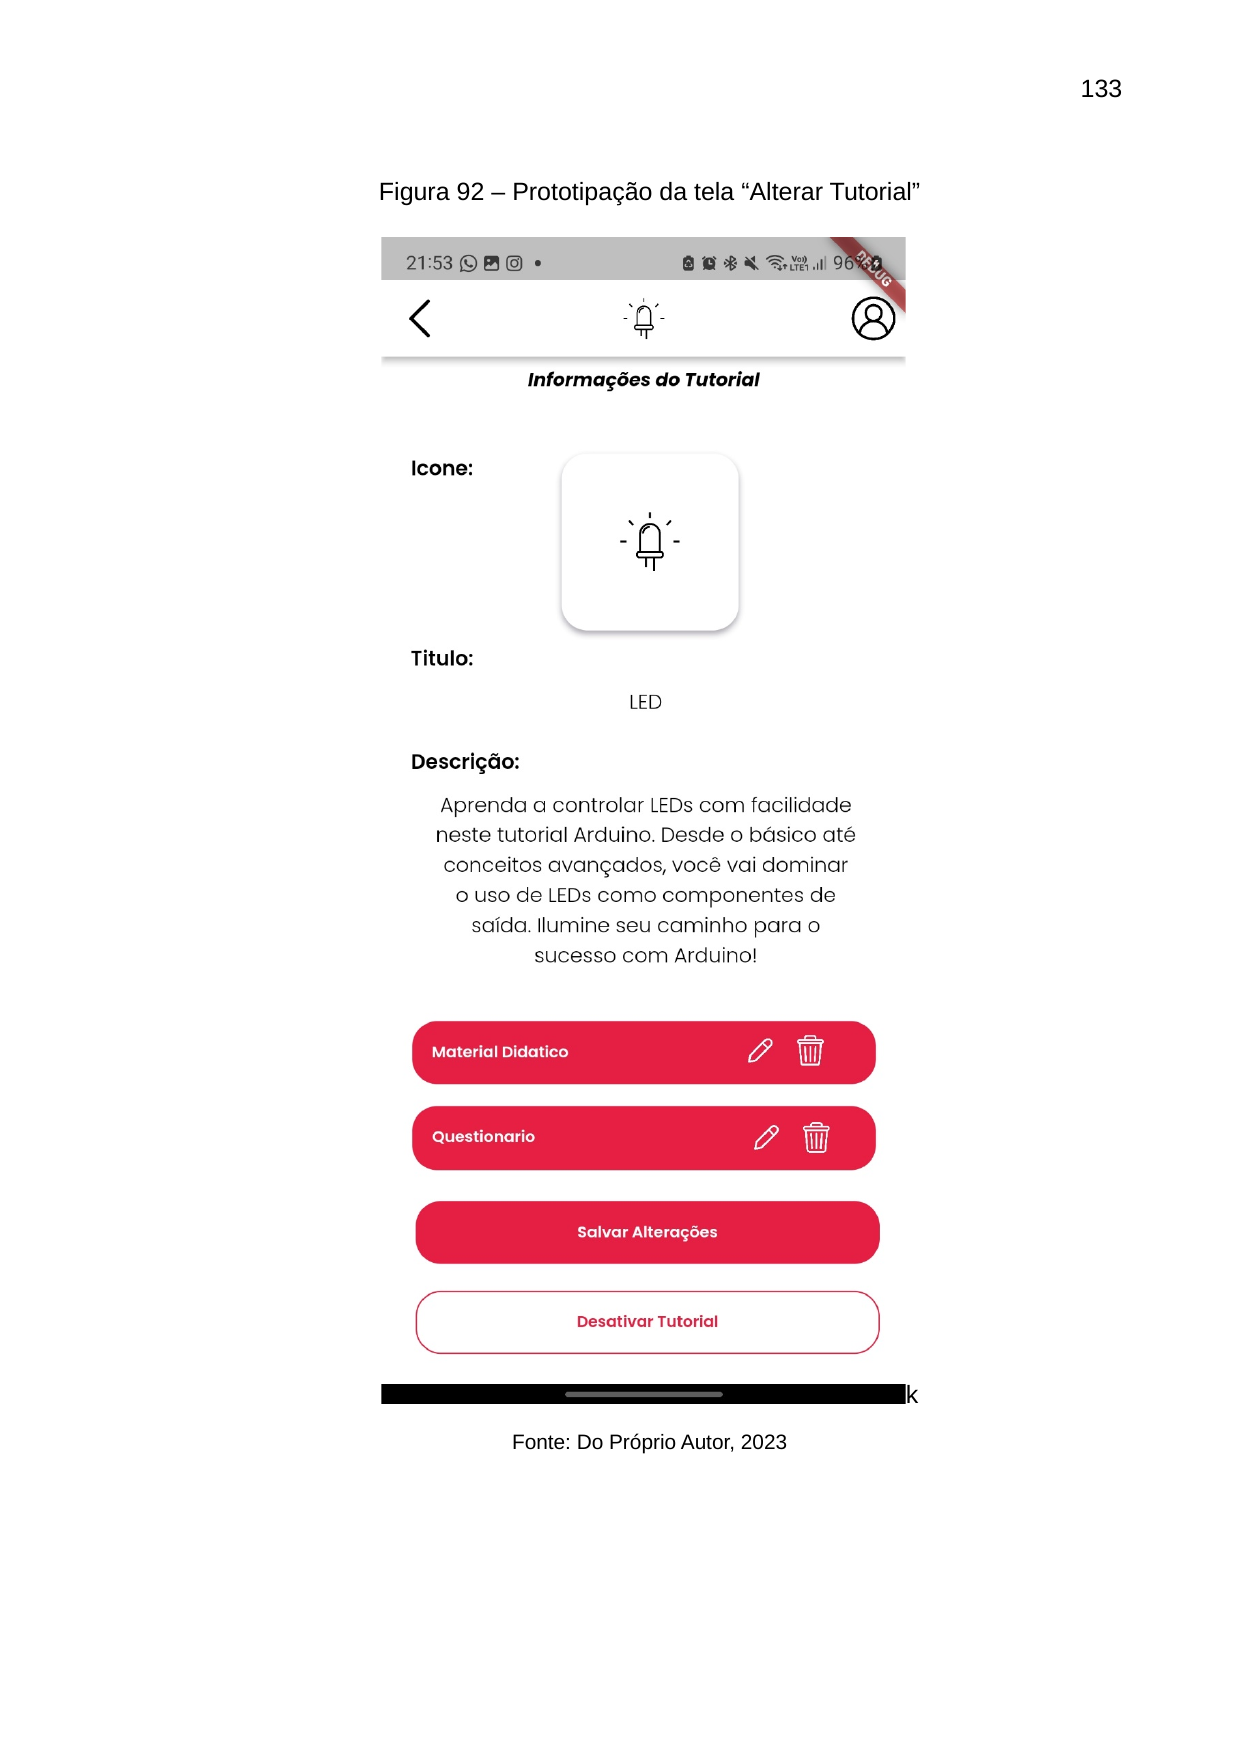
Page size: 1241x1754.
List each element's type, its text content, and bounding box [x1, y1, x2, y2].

picture [381, 237, 906, 1404]
text Fonte: Do Próprio Autor, 2023 [177, 1429, 1122, 1453]
